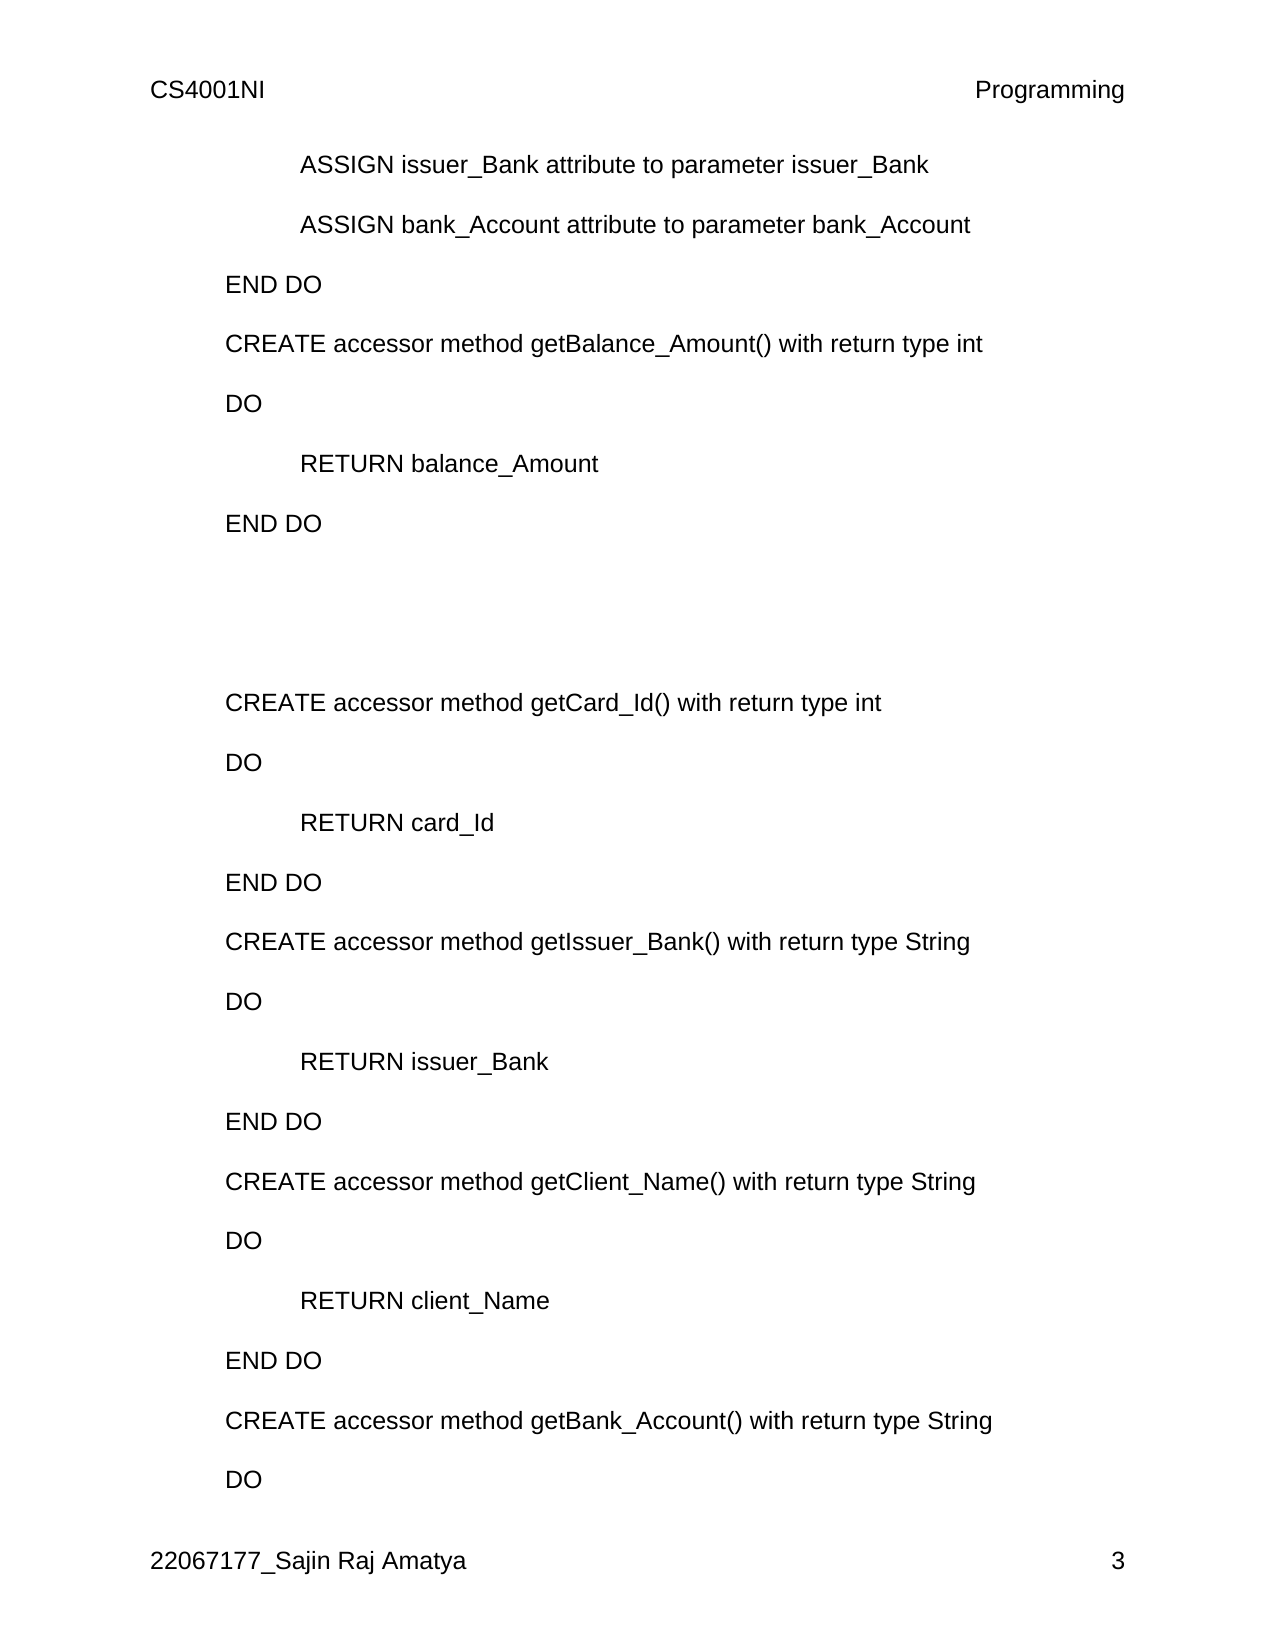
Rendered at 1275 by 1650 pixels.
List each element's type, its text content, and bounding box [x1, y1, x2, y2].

text END DO [225, 1107, 1125, 1135]
text RETURN issuer_Bank [225, 1047, 1125, 1076]
text CREATE accessor method getCard_Id() with return type int [225, 688, 1125, 717]
text CREATE accessor method getBank_Account() with return type String [225, 1406, 1125, 1434]
text END DO [225, 867, 1125, 896]
text ASSIGN bank_Account attribute to parameter bank_Account [225, 210, 1125, 238]
text DO [225, 987, 1125, 1016]
text END DO [225, 509, 1125, 537]
text DO [225, 389, 1125, 418]
text DO [225, 1226, 1125, 1255]
text CREATE accessor method getIssuer_Bank() with return type String [225, 927, 1125, 956]
text RETURN balance_Amount [225, 449, 1125, 478]
text END DO [225, 1346, 1125, 1374]
text ASSIGN issuer_Bank attribute to parameter issuer_Bank [225, 150, 1125, 179]
text RETURN client_Name [225, 1286, 1125, 1315]
text CREATE accessor method getClient_Name() with return type String [225, 1166, 1125, 1195]
text CREATE accessor method getBalance_Amount() with return type int [225, 329, 1125, 358]
text RETURN card_Id [225, 808, 1125, 836]
text END DO [225, 269, 1125, 298]
text DO [225, 748, 1125, 777]
text DO [225, 1465, 1125, 1494]
